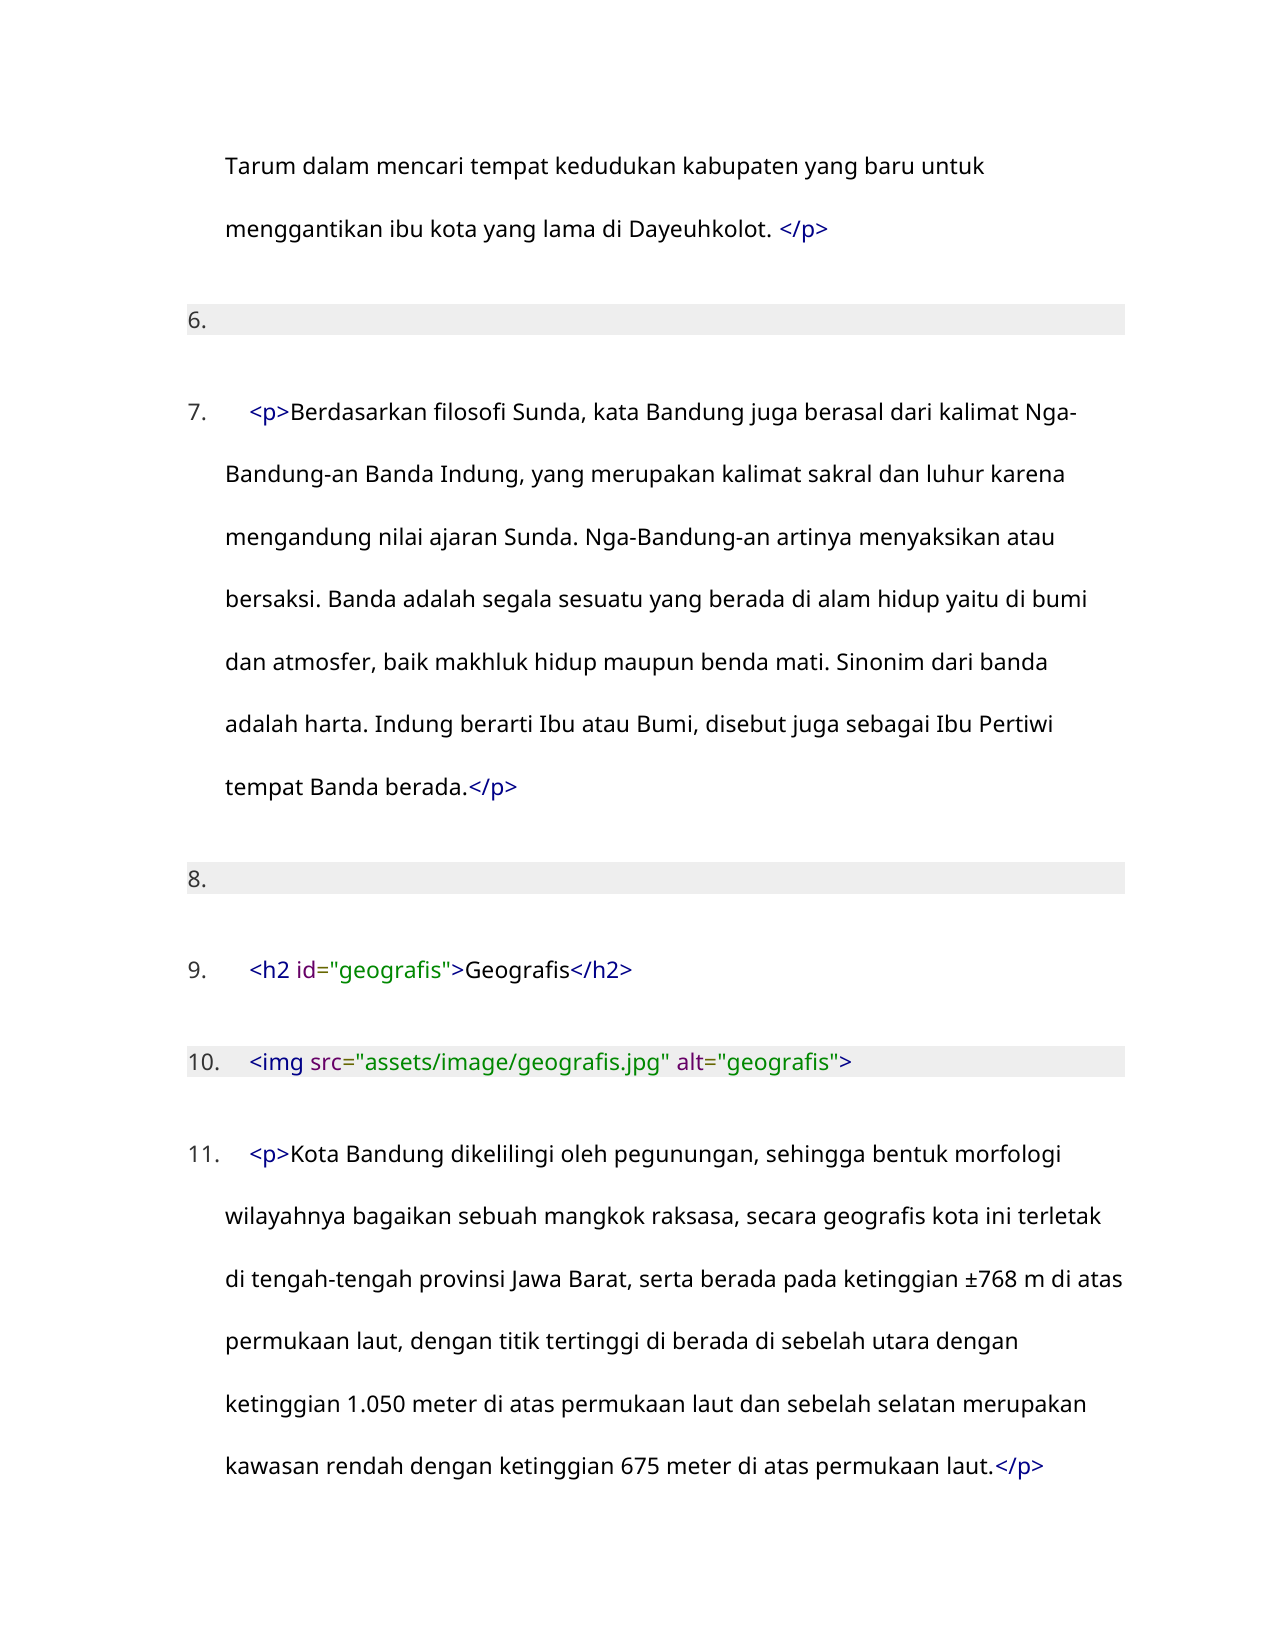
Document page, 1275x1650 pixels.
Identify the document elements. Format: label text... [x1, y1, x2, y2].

list <img src="assets/image/geografis.jpg" alt="geografis"> [187, 1046, 1125, 1077]
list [187, 150, 1125, 244]
list <p>Kota Bandung dikelilingi oleh pegunungan, sehingga bentuk morfologi wilayahnya bagaikan sebuah mangkok raksasa, secara geografis kota ini terletak di tengah-tengah provinsi Jawa Barat, serta berada pada ketinggian ±768 m di atas permukaan laut, dengan titik tertinggi di berada di sebelah utara dengan ketinggian 1.050 meter di atas permukaan laut dan sebelah selatan merupakan kawasan rendah dengan ketinggian 675 meter di atas permukaan laut.</p> [187, 1137, 1125, 1481]
list <h2 id="geografis">Geografis</h2> [187, 954, 1125, 985]
list <p>Berdasarkan filosofi Sunda, kata Bandung juga berasal dari kalimat Nga-Bandung-an Banda Indung, yang merupakan kalimat sakral dan luhur karena mengandung nilai ajaran Sunda. Nga-Bandung-an artinya menyaksikan atau bersaksi. Banda adalah segala sesuatu yang berada di alam hidup yaitu di bumi dan atmosfer, baik makhluk hidup maupun benda mati. Sinonim dari banda adalah harta. Indung berarti Ibu atau Bumi, disebut juga sebagai Ibu Pertiwi tempat Banda berada.</p> [187, 396, 1125, 802]
